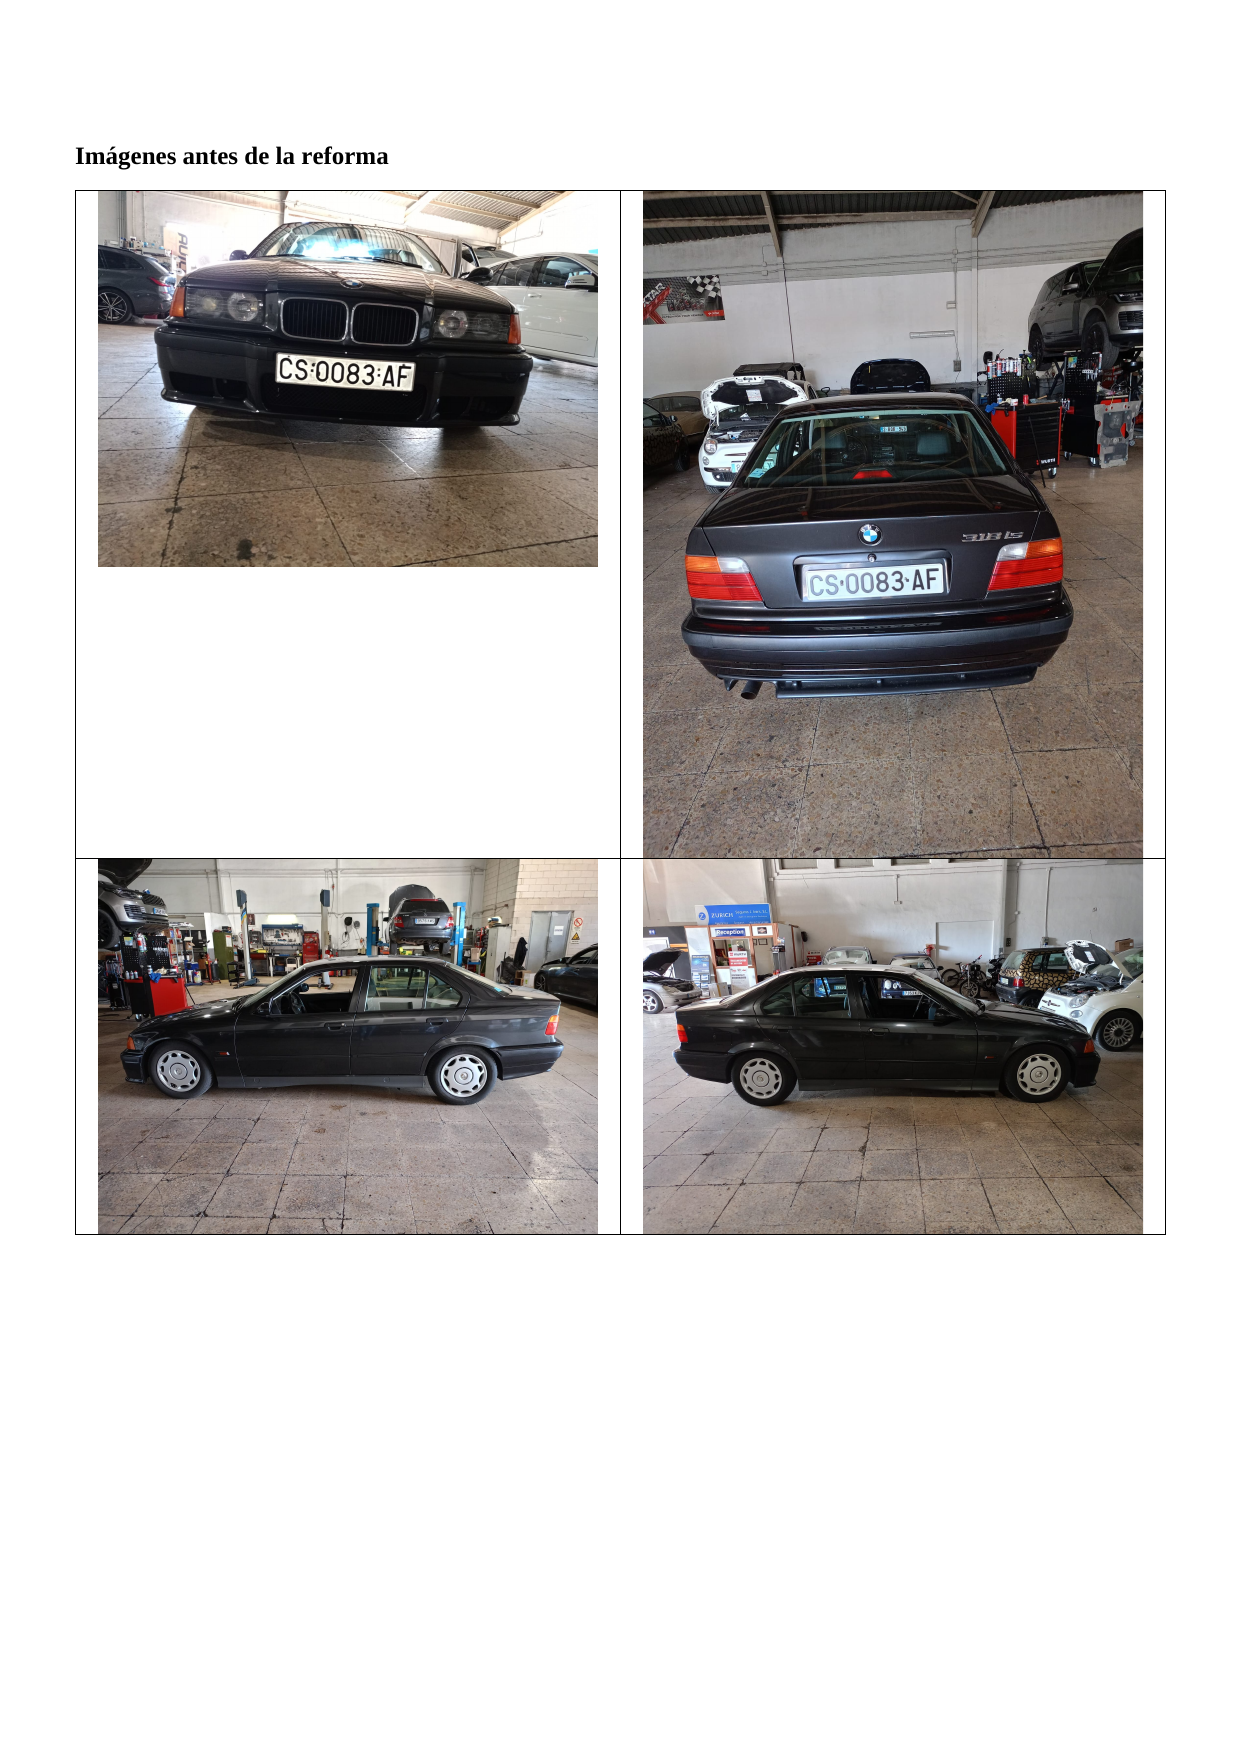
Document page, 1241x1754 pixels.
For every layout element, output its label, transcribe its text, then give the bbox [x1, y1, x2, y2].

picture [98, 859, 598, 1234]
table_header [76, 191, 620, 858]
table_header [1144, 191, 1165, 858]
picture [98, 191, 598, 567]
picture [643, 191, 1144, 858]
table_cell [1144, 859, 1165, 1234]
picture [643, 859, 1144, 1234]
text Imágenes antes de la reforma [75, 141, 1165, 169]
table_cell [621, 859, 643, 1234]
table_header [621, 191, 643, 858]
table_cell [76, 859, 98, 1234]
table_cell [598, 859, 620, 1234]
